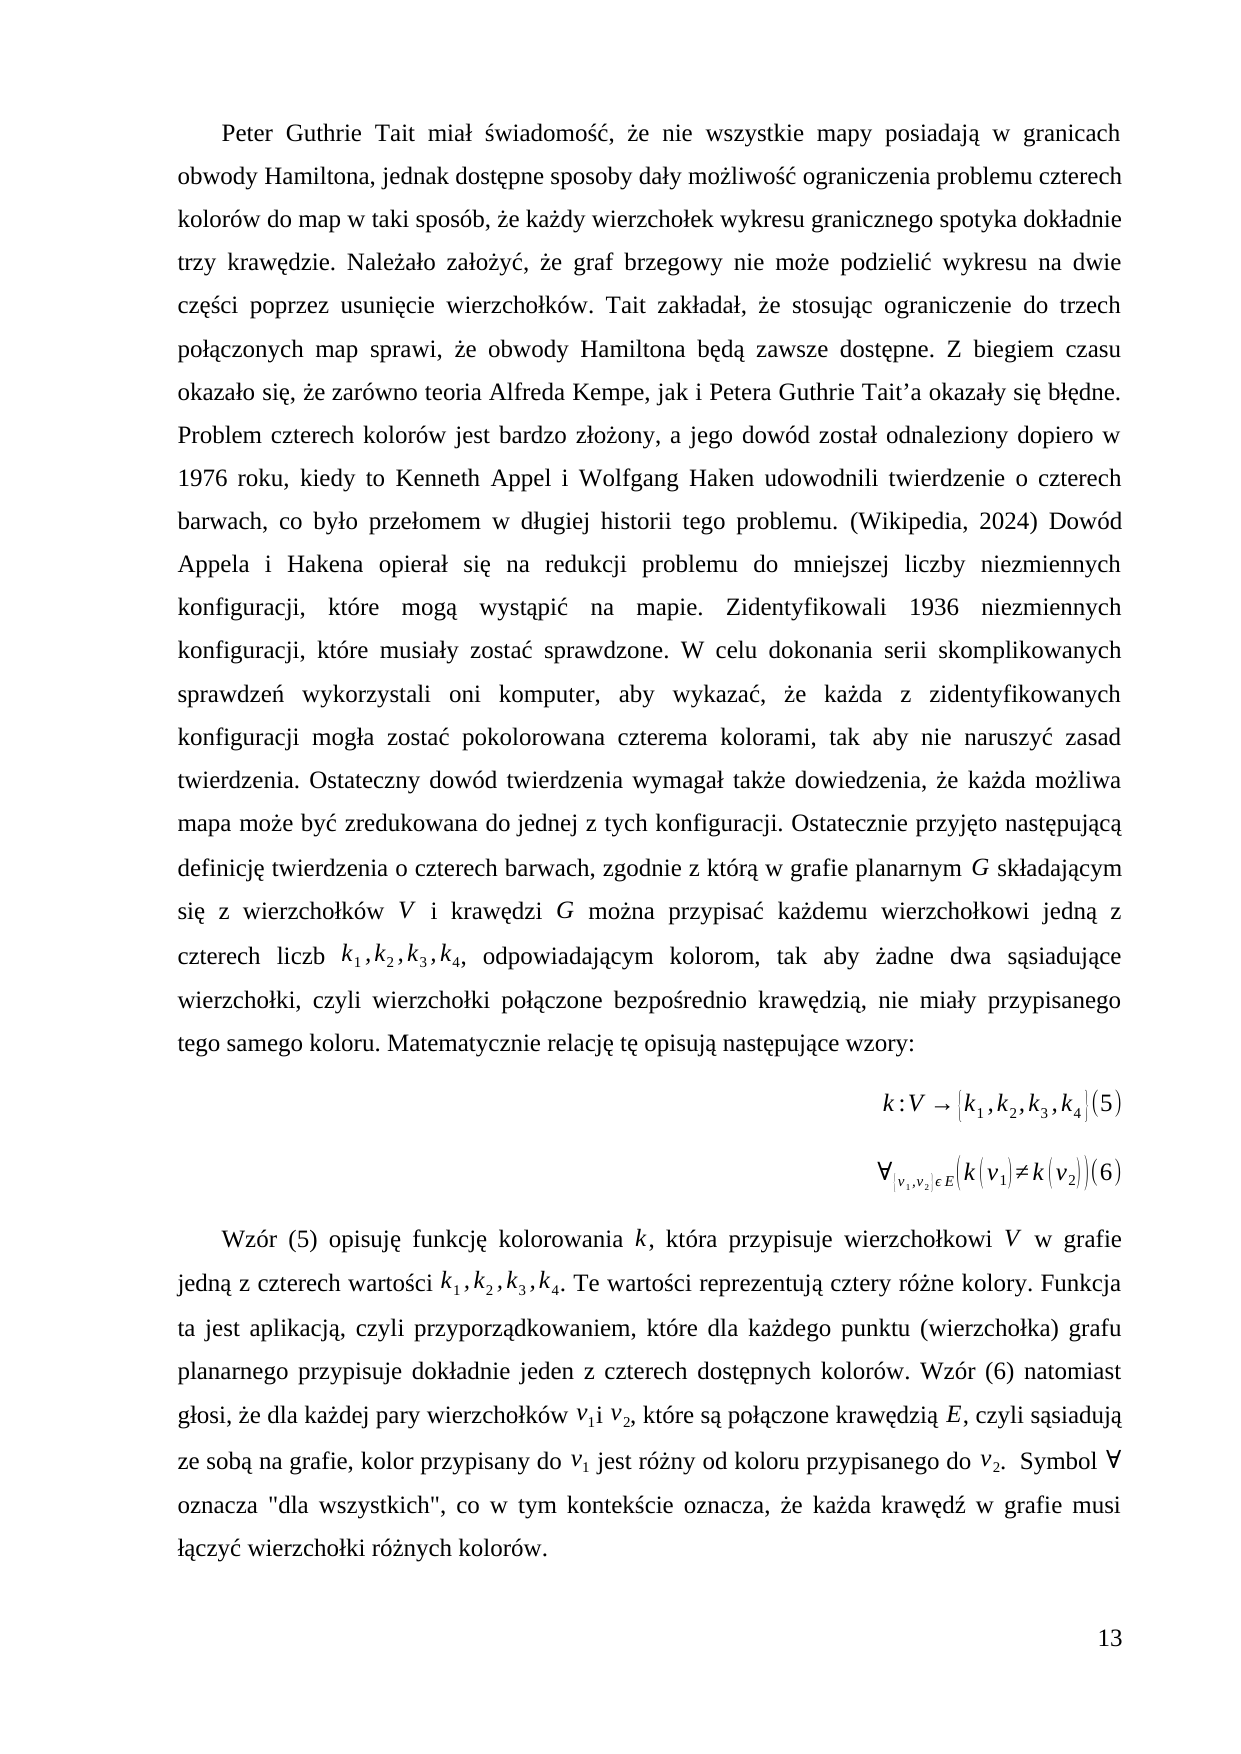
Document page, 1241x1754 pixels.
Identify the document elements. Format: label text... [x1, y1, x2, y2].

text Wzór (5) opisuję funkcję kolorowania , która przypisuje wierzchołkowi w grafie jedną z czterech wartości . Te wartości reprezentują cztery różne kolory. Funkcja ta jest aplikacją, czyli przyporządkowaniem, które dla każdego punktu (wierzchołka) grafu planarnego przypisuje dokładnie jeden z czterech dostępnych kolorów. Wzór (6) natomiast głosi, że dla każdej pary wierzchołków i , które są połączone krawędzią , czyli sąsiadują ze sobą na grafie, kolor przypisany do jest różny od koloru przypisanego do . Symbol oznacza "dla wszystkich", co w tym kontekście oznacza, że każda krawędź w grafie musi łączyć wierzchołki różnych kolorów. [177, 1224, 1122, 1562]
text Peter Guthrie Tait miał świadomość, że nie wszystkie mapy posiadają w granicach obwody Hamiltona, jednak dostępne sposoby dały możliwość ograniczenia problemu czterech kolorów do map w taki sposób, że każdy wierzchołek wykresu granicznego spotyka dokładnie trzy krawędzie. Należało założyć, że graf brzegowy nie może podzielić wykresu na dwie części poprzez usunięcie wierzchołków. Tait zakładał, że stosując ograniczenie do trzech połączonych map sprawi, że obwody Hamiltona będą zawsze dostępne. Z biegiem czasu okazało się, że zarówno teoria Alfreda Kempe, jak i Petera Guthrie Tait’a okazały się błędne. Problem czterech kolorów jest bardzo złożony, a jego dowód został odnaleziony dopiero w 1976 roku, kiedy to Kenneth Appel i Wolfgang Haken udowodnili twierdzenie o czterech barwach, co było przełomem w długiej historii tego problemu. Dowód Appela i Hakena opierał się na redukcji problemu do mniejszej liczby niezmiennych konfiguracji, które mogą wystąpić na mapie. Zidentyfikowali 1936 niezmiennych konfiguracji, które musiały zostać sprawdzone. W celu dokonania serii skomplikowanych sprawdzeń wykorzystali oni komputer, aby wykazać, że każda z zidentyfikowanych konfiguracji mogła zostać pokolorowana czterema kolorami, tak aby nie naruszyć zasad twierdzenia. Ostateczny dowód twierdzenia wymagał także dowiedzenia, że każda możliwa mapa może być zredukowana do jednej z tych konfiguracji. Ostatecznie przyjęto następującą definicję twierdzenia o czterech barwach, zgodnie z którą w grafie planarnym składającym się z wierzchołków i krawędzi można przypisać każdemu wierzchołkowi jedną z czterech liczb , odpowiadającym kolorom, tak aby żadne dwa sąsiadujące wierzchołki, czyli wierzchołki połączone bezpośrednio krawędzią, nie miały przypisanego tego samego koloru. Matematycznie relację tę opisują następujące wzory: [177, 118, 1122, 1057]
